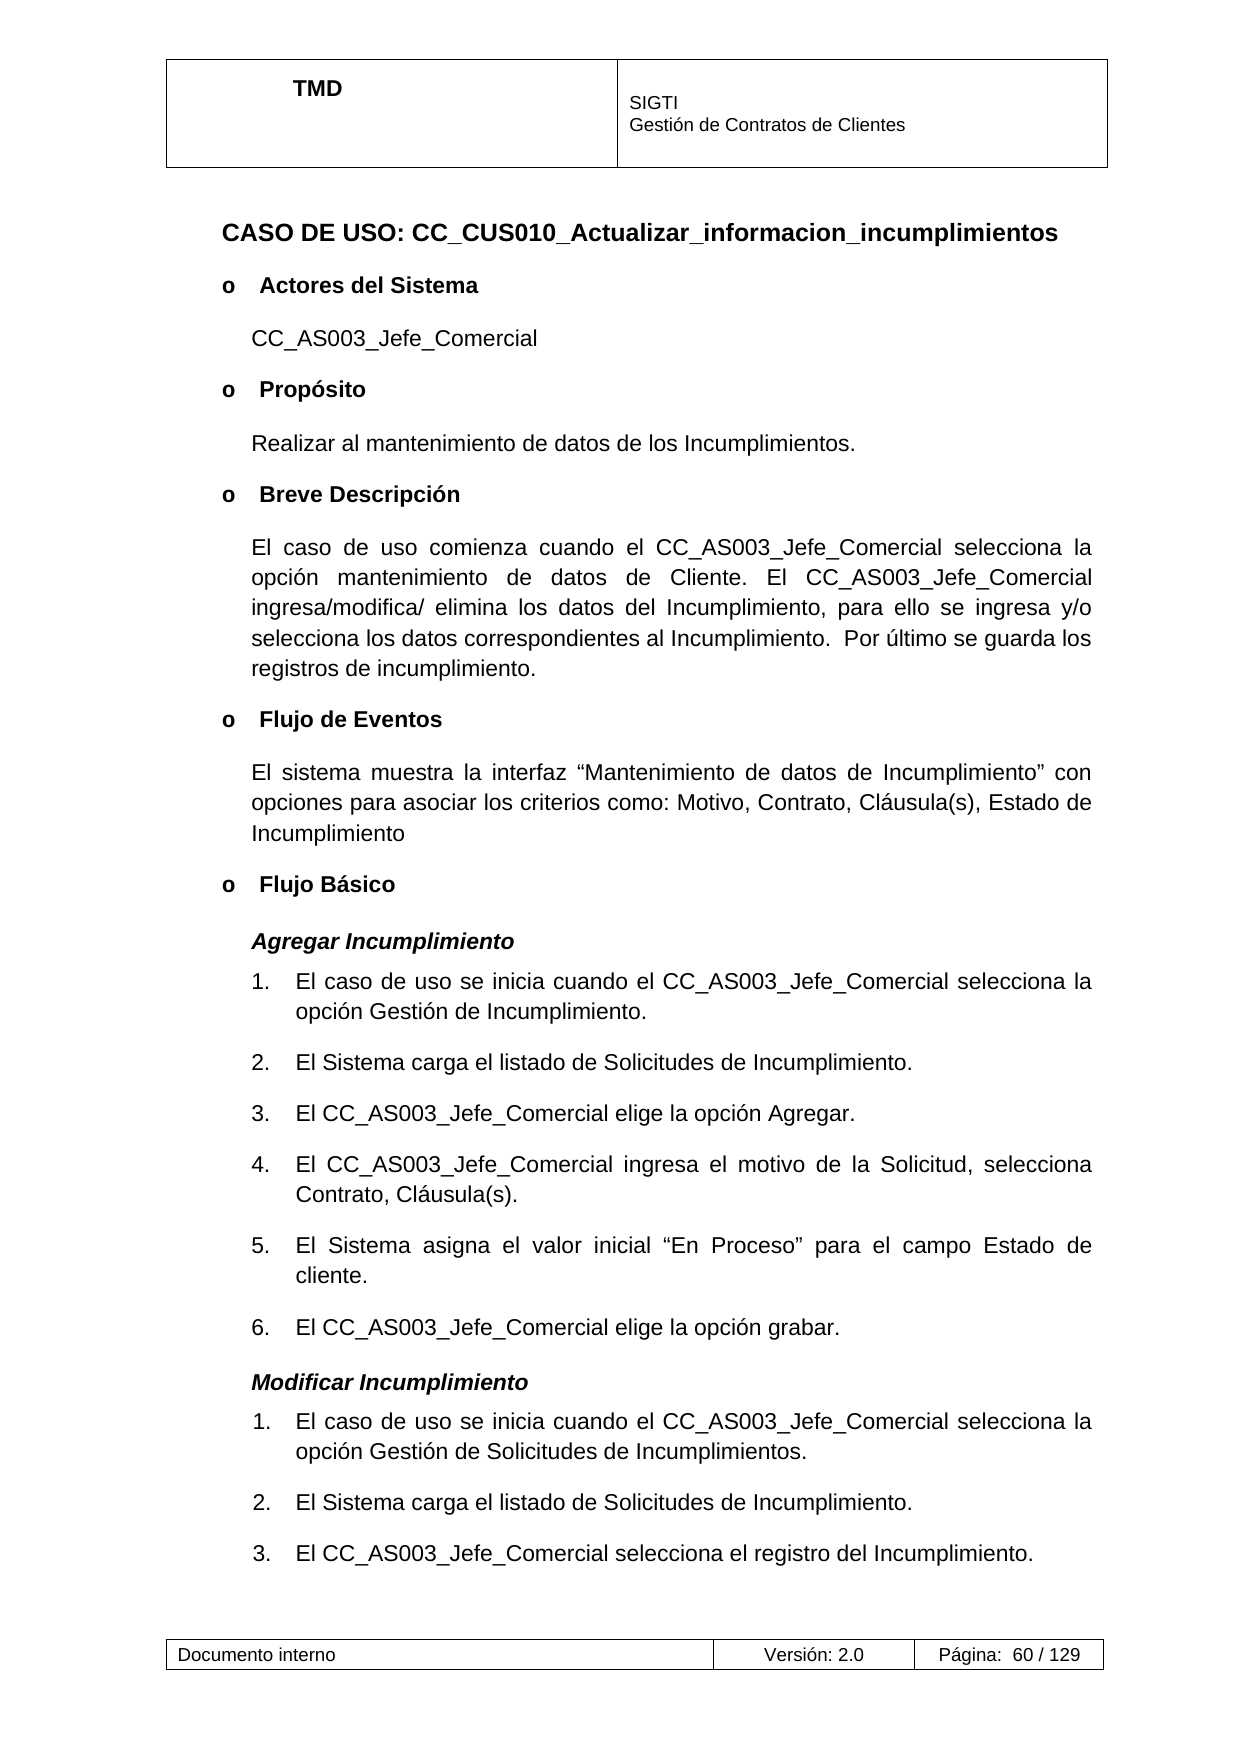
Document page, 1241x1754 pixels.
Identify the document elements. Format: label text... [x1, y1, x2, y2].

list El CC_AS003_Jefe_Comercial ingresa el motivo de la Solicitud, selecciona Contrato, Cláusula(s). [251, 1151, 1092, 1207]
list El sistema muestra la interfaz “Mantenimiento de datos de Incumplimiento” con opciones para asociar los criterios como: Motivo, Contrato, Cláusula(s), Estado de Incumplimiento [251, 759, 1092, 846]
list El CC_AS003_Jefe_Comercial selecciona el registro del Incumplimiento. [252, 1540, 1092, 1567]
list El caso de uso se inicia cuando el CC_AS003_Jefe_Comercial selecciona la opción Gestión de Incumplimiento. [251, 968, 1092, 1024]
list Agregar Incumplimiento [251, 928, 1092, 954]
list El CC_AS003_Jefe_Comercial elige la opción grabar. [251, 1313, 1092, 1340]
list CASO DE USO: CC_CUS010_Actualizar_informacion_incumplimientos [222, 218, 1092, 247]
list Breve Descripción [222, 481, 1092, 509]
list El CC_AS003_Jefe_Comercial elige la opción Agregar. [251, 1100, 1092, 1126]
list Flujo de Eventos [222, 706, 1092, 734]
list Modificar Incumplimiento [251, 1369, 1092, 1395]
list Realizar al mantenimiento de datos de los Incumplimientos. [251, 429, 1092, 456]
list Propósito [222, 376, 1092, 404]
list El Sistema carga el listado de Solicitudes de Incumplimiento. [251, 1049, 1092, 1075]
list El caso de uso se inicia cuando el CC_AS003_Jefe_Comercial selecciona la opción Gestión de Solicitudes de Incumplimientos. [252, 1408, 1092, 1465]
list Actores del Sistema [222, 272, 1092, 300]
list El caso de uso comienza cuando el CC_AS003_Jefe_Comercial selecciona la opción mantenimiento de datos de Cliente. El CC_AS003_Jefe_Comercial ingresa/modifica/ elimina los datos del Incumplimiento, para ello se ingresa y/o selecciona los datos correspondientes al Incumplimiento. Por último se guarda los registros de incumplimiento. [251, 534, 1092, 681]
list CC_AS003_Jefe_Comercial [251, 325, 1092, 352]
list Flujo Básico [222, 871, 1092, 899]
list El Sistema carga el listado de Solicitudes de Incumplimiento. [252, 1489, 1092, 1516]
list El Sistema asigna el valor inicial “En Proceso” para el campo Estado de cliente. [251, 1232, 1092, 1289]
